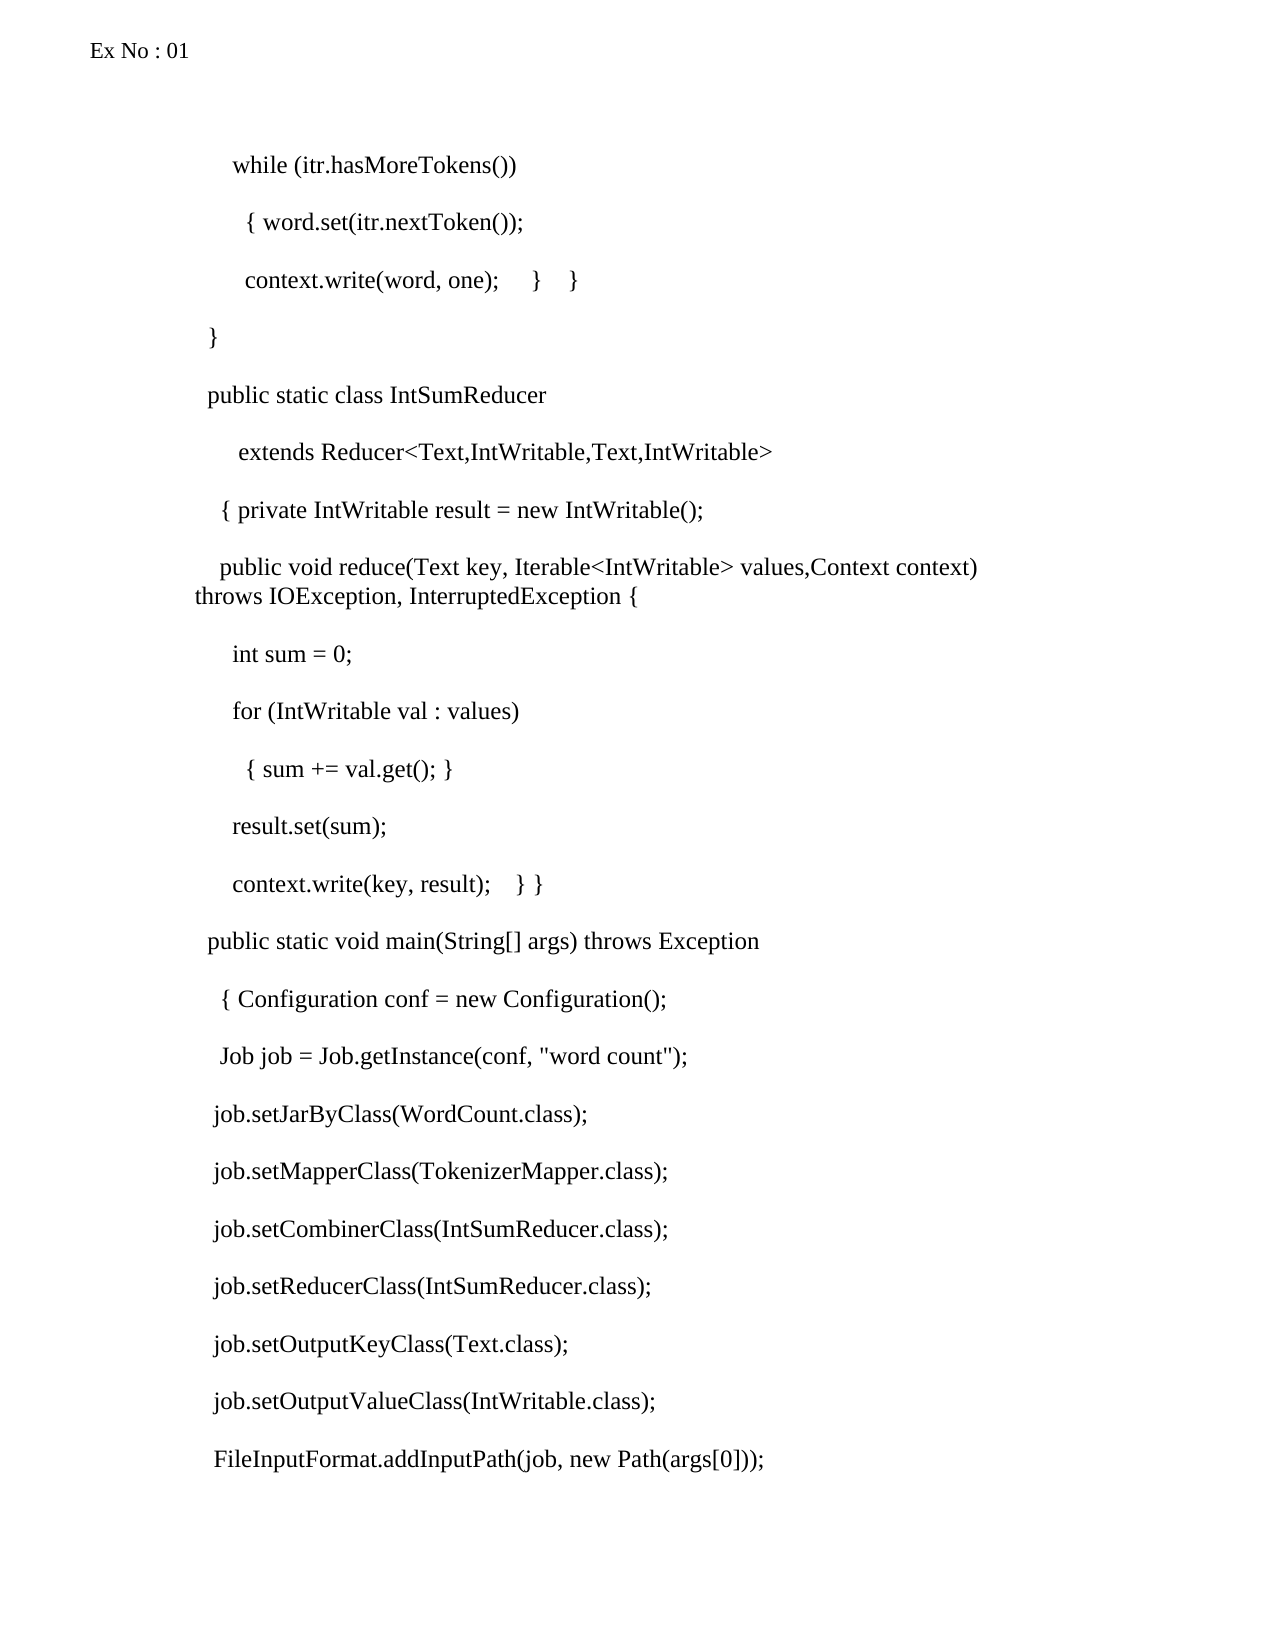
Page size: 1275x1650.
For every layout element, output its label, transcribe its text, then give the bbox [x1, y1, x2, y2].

text public static class IntSumReducer [207, 380, 1275, 409]
text int sum = 0; [232, 639, 1275, 667]
text Job job = Job.getInstance(conf, "word count"); job.setJarByClass(WordCount.class); job.setMapperClass(TokenizerMapper.class); job.setCombinerClass(IntSumReducer.class); job.setReducerClass(IntSumReducer.class); job.setOutputKeyClass(Text.class); job.setOutputValueClass(IntWritable.class); FileInputFormat.addInputPath(job, new Path(args[0])); [213, 1041, 979, 1473]
text public void reduce(Text key, Iterable<IntWritable> values,Context context) throws IOException, InterruptedException { [194, 552, 1049, 610]
text while (itr.hasMoreTokens()) { word.set(itr.nextToken()); context.write(word, one); } } [232, 150, 580, 294]
text } [207, 322, 1275, 351]
text { sum += val.get(); } result.set(sum); context.write(key, result); } } [232, 754, 551, 897]
text public static void main(String[] args) throws Exception { Configuration conf = new Configuration(); [207, 926, 778, 1013]
text extends Reducer<Text,IntWritable,Text,IntWritable> { private IntWritable result = new IntWritable(); [219, 437, 786, 524]
text for (IntWritable val : values) [232, 696, 1275, 725]
